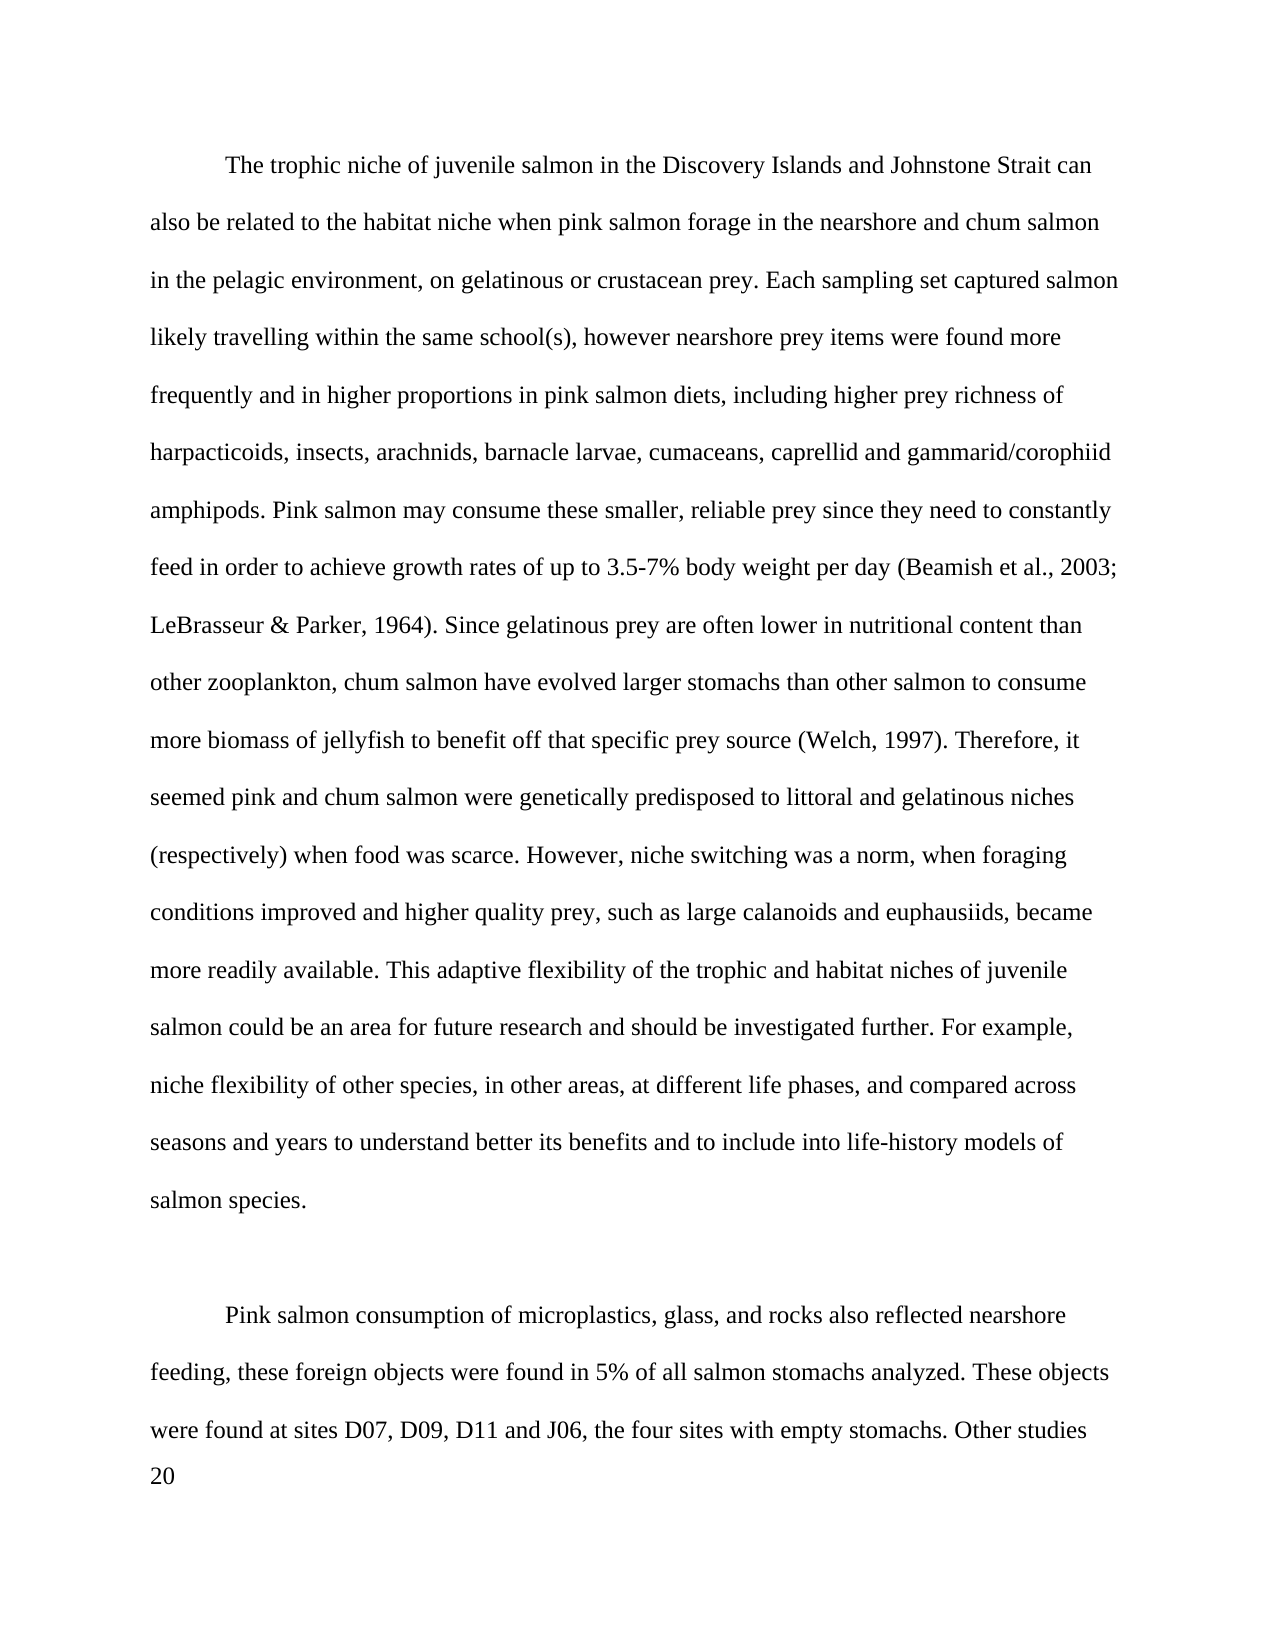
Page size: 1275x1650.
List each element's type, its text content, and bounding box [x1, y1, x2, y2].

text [150, 1300, 1125, 1444]
text The trophic niche of juvenile salmon in the Discovery Islands and Johnstone Strait can also be related to the habitat niche when pink salmon forage in the nearshore and chum salmon in the pelagic environment, on gelatinous or crustacean prey. Each sampling set captured salmon likely travelling within the same school(s), however nearshore prey items were found more frequently and in higher proportions in pink salmon diets, including higher prey richness of harpacticoids, insects, arachnids, barnacle larvae, cumaceans, caprellid and gammarid/corophiid amphipods. Pink salmon may consume these smaller, reliable prey since they need to constantly feed in order to achieve growth rates of up to 3.5-7% body weight per day (Beamish et al., 2003; LeBrasseur & Parker, 1964). Since gelatinous prey are often lower in nutritional content than other zooplankton, chum salmon have evolved larger stomachs than other salmon to consume more biomass of jellyfish to benefit off that specific prey source (Welch, 1997). Therefore, it seemed pink and chum salmon were genetically predisposed to littoral and gelatinous niches (respectively) when food was scarce. However, niche switching was a norm, when foraging conditions improved and higher quality prey, such as large calanoids and euphausiids, became more readily available. This adaptive flexibility of the trophic and habitat niches of juvenile salmon could be an area for future research and should be investigated further. For example, niche flexibility of other species, in other areas, at different life phases, and compared across seasons and years to understand better its benefits and to include into life-history models of salmon species. [150, 150, 1125, 1214]
